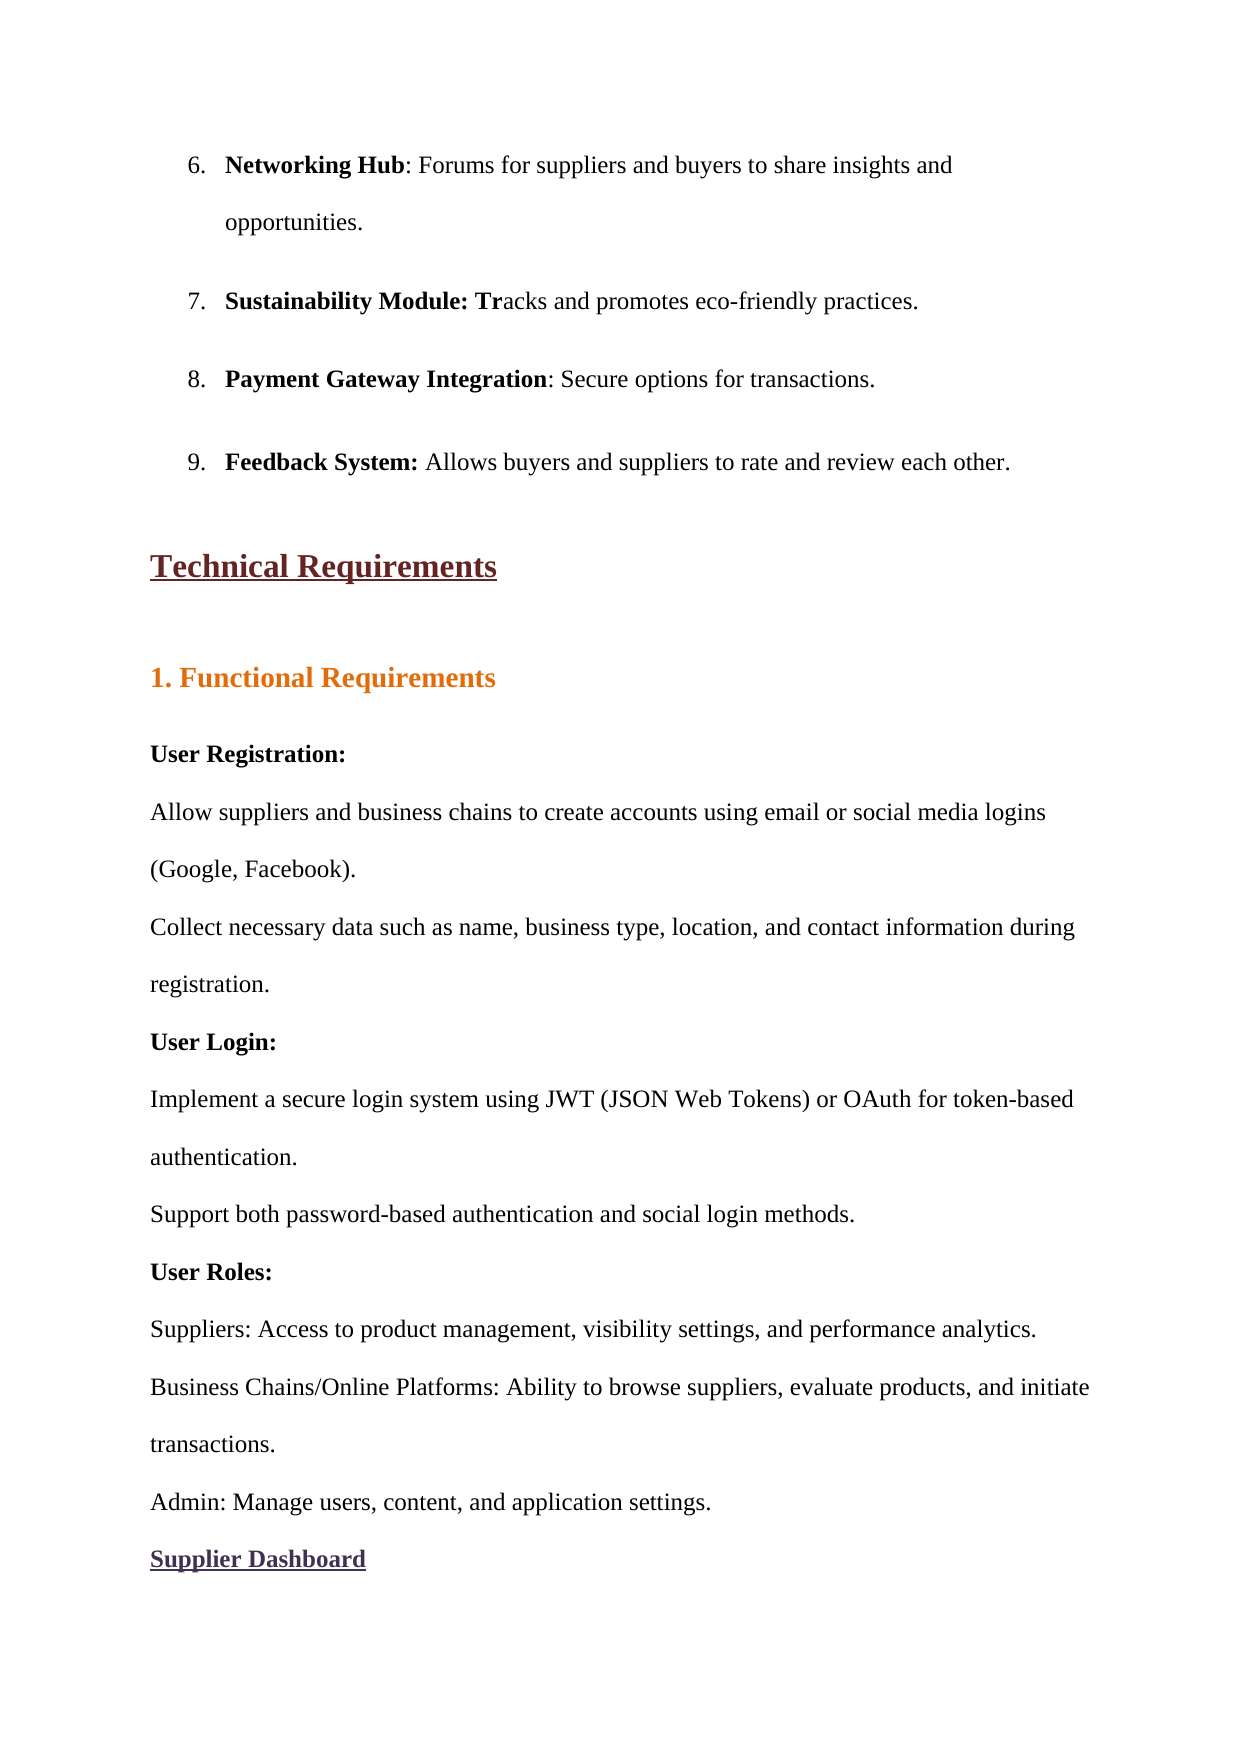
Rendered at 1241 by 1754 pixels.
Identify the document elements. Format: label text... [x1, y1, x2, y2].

text Admin: Manage users, content, and application settings. [150, 1487, 1090, 1516]
text Collect necessary data such as name, business type, location, and contact information during registration. [150, 912, 1090, 998]
text Allow suppliers and business chains to create accounts using email or social media logins (Google, Facebook). [150, 797, 1090, 883]
text Business Chains/Online Platforms: Ability to browse suppliers, evaluate products, and initiate transactions. [150, 1372, 1090, 1458]
list Networking Hub: Forums for suppliers and buyers to share insights and opportunities. [187, 150, 1090, 236]
subtitle Technical Requirements [150, 546, 1090, 584]
text User Login: [150, 1027, 1090, 1056]
list Feedback System: Allows buyers and suppliers to rate and review each other. [187, 447, 1090, 475]
list Sustainability Module: Tracks and promotes eco-friendly practices. [187, 286, 1090, 314]
list Payment Gateway Integration: Secure options for transactions. [187, 364, 1090, 393]
text Suppliers: Access to product management, visibility settings, and performance analytics. [150, 1314, 1090, 1343]
text User Roles: [150, 1257, 1090, 1286]
text Supplier Dashboard [150, 1544, 1090, 1573]
text User Registration: [150, 739, 1090, 768]
text Implement a secure login system using JWT (JSON Web Tokens) or OAuth for token-based authentication. [150, 1084, 1090, 1171]
text Support both password-based authentication and social login methods. [150, 1199, 1090, 1228]
subtitle 1. Functional Requirements [150, 660, 1090, 693]
